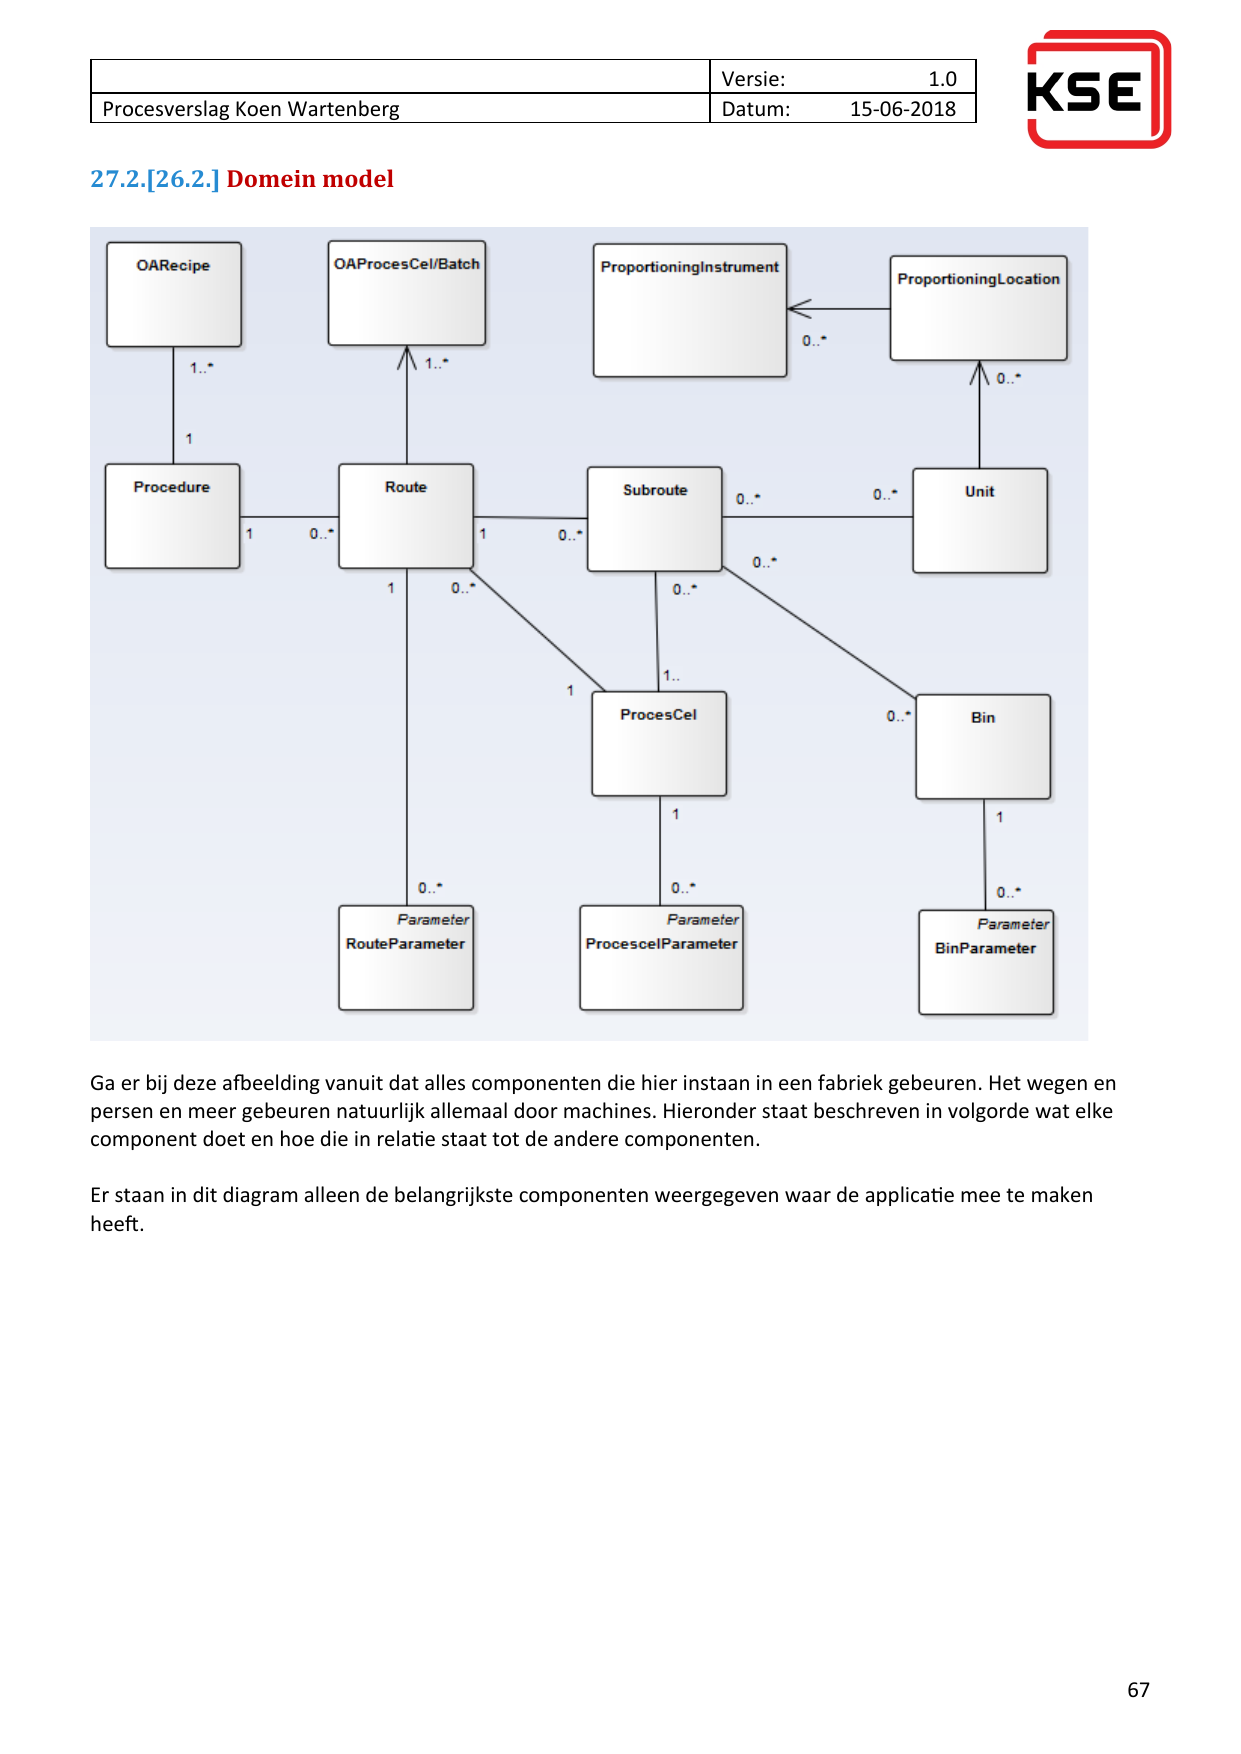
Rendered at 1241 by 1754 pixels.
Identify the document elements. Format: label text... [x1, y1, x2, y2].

picture [1027, 30, 1172, 149]
picture [90, 227, 1089, 1041]
text Er staan in dit diagram alleen de belangrijkste componenten weergegeven waar de applicatie mee te maken heeft. [90, 1181, 1150, 1237]
subtitle Domein model [90, 164, 1150, 193]
text Ga er bij deze afbeelding vanuit dat alles componenten die hier instaan in een fabriek gebeuren. Het wegen en persen en meer gebeuren natuurlijk allemaal door machines. Hieronder staat beschreven in volgorde wat elke component doet en hoe die in relatie staat tot de andere componenten. [90, 1068, 1150, 1153]
